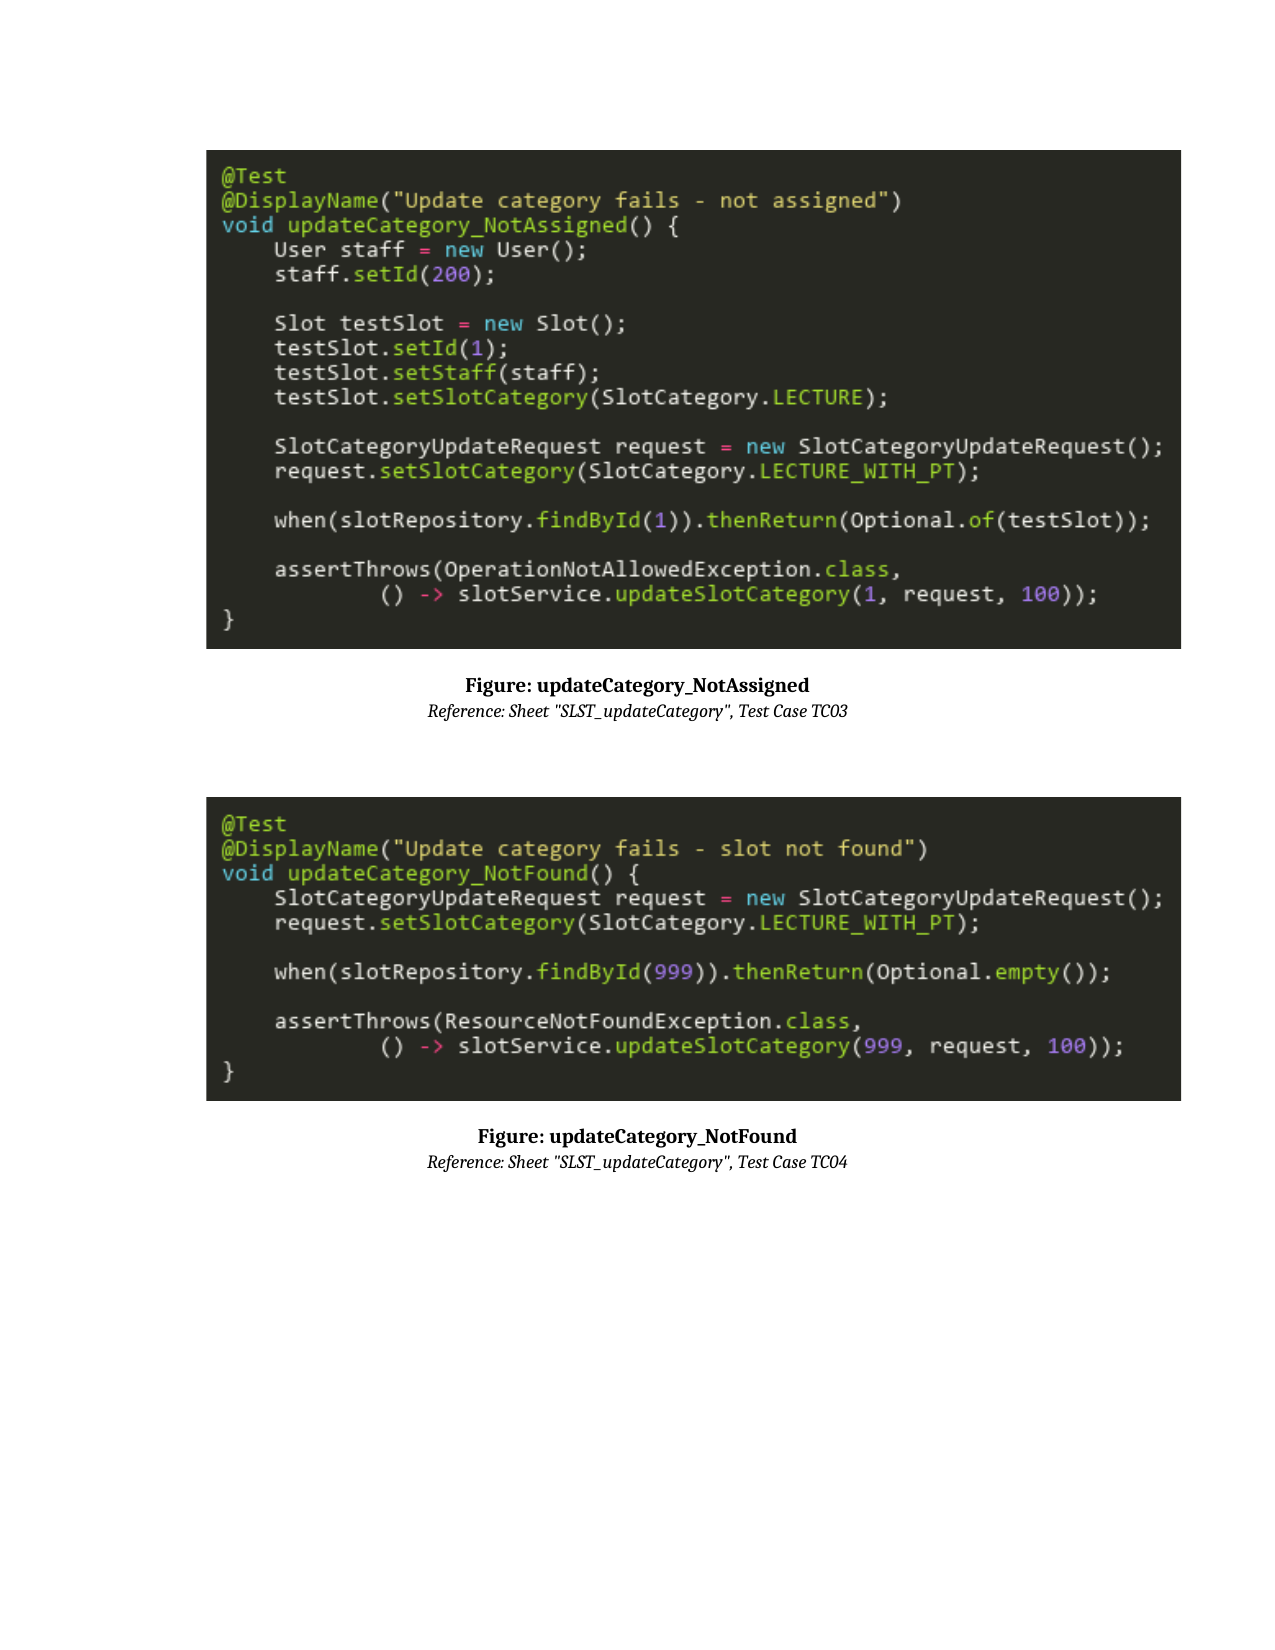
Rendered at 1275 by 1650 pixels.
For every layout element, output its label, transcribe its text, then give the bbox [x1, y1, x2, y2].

picture [206, 797, 1182, 1101]
picture [206, 150, 1182, 649]
text Figure: updateCategory_NotFound Reference: Sheet "SLST_updateCategory", Test Case TC04 [187, 1125, 1087, 1174]
text Figure: updateCategory_NotAssigned Reference: Sheet "SLST_updateCategory", Test Case TC03 [187, 674, 1087, 722]
